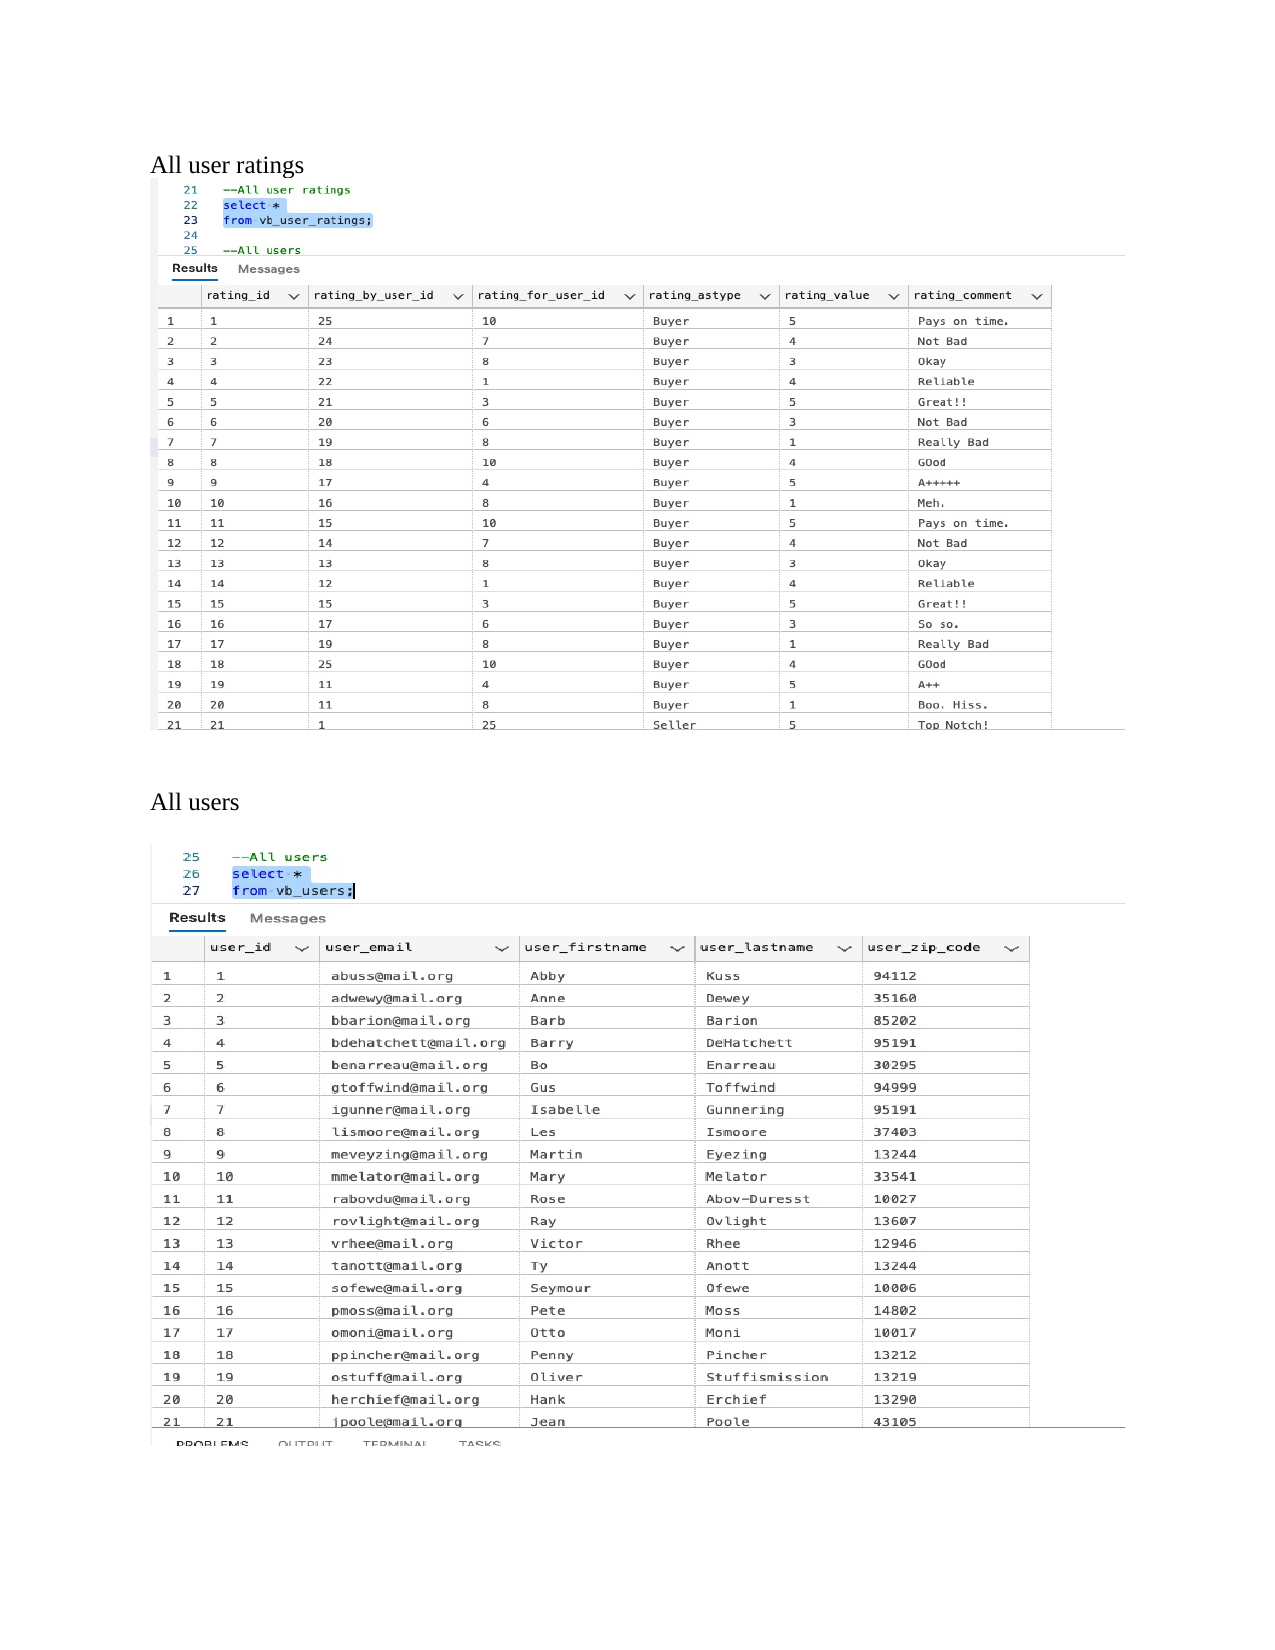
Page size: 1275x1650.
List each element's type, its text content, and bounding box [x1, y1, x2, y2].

picture [150, 178, 1125, 730]
text All user ratings [150, 150, 1125, 178]
picture [150, 844, 1125, 1446]
text All users [150, 787, 1125, 816]
